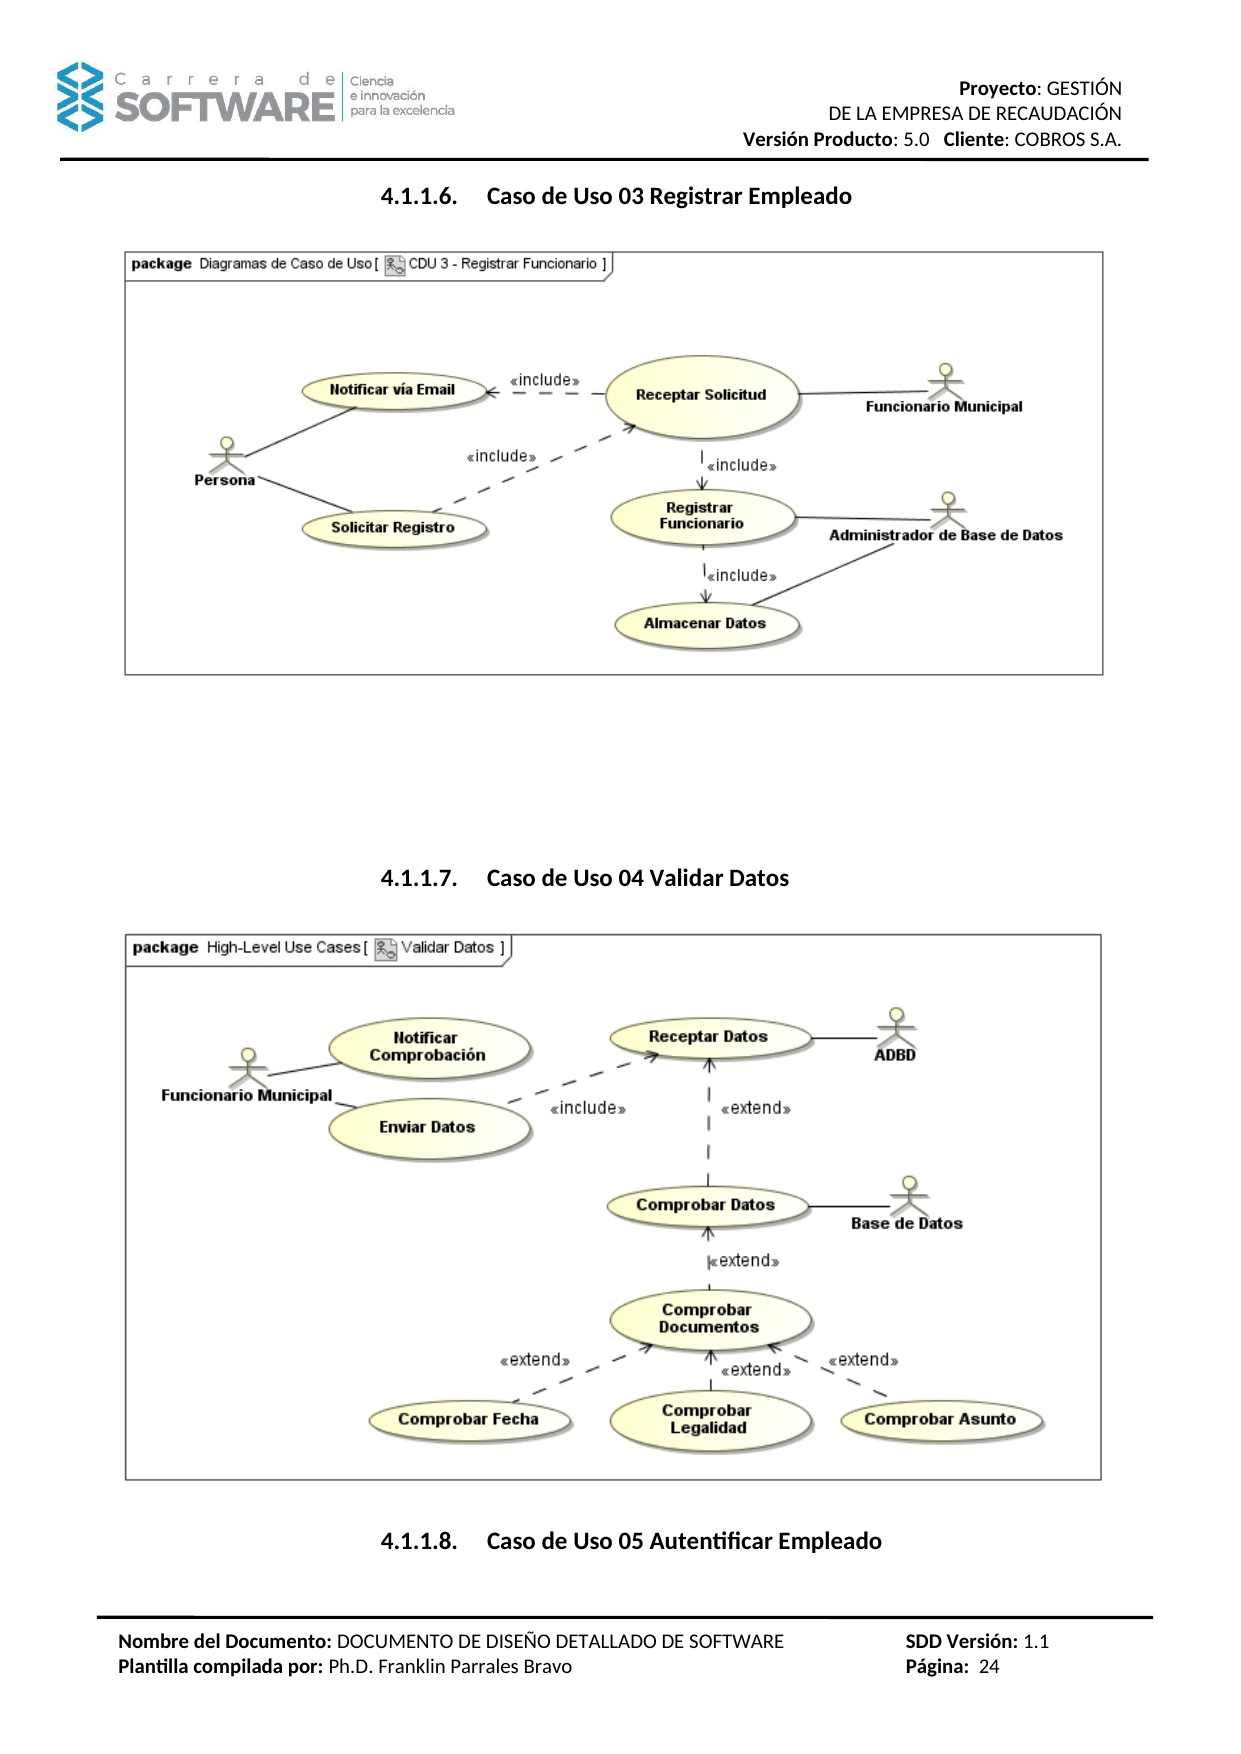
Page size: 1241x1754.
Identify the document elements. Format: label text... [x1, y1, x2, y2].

subtitle Caso de Uso 03 Registrar Empleado [351, 180, 1122, 211]
picture [46, 46, 461, 154]
picture [118, 245, 1122, 694]
subtitle Caso de Uso 05 Autentificar Empleado [351, 1526, 1122, 1556]
picture [118, 927, 1122, 1501]
subtitle Caso de Uso 04 Validar Datos [351, 862, 1122, 893]
